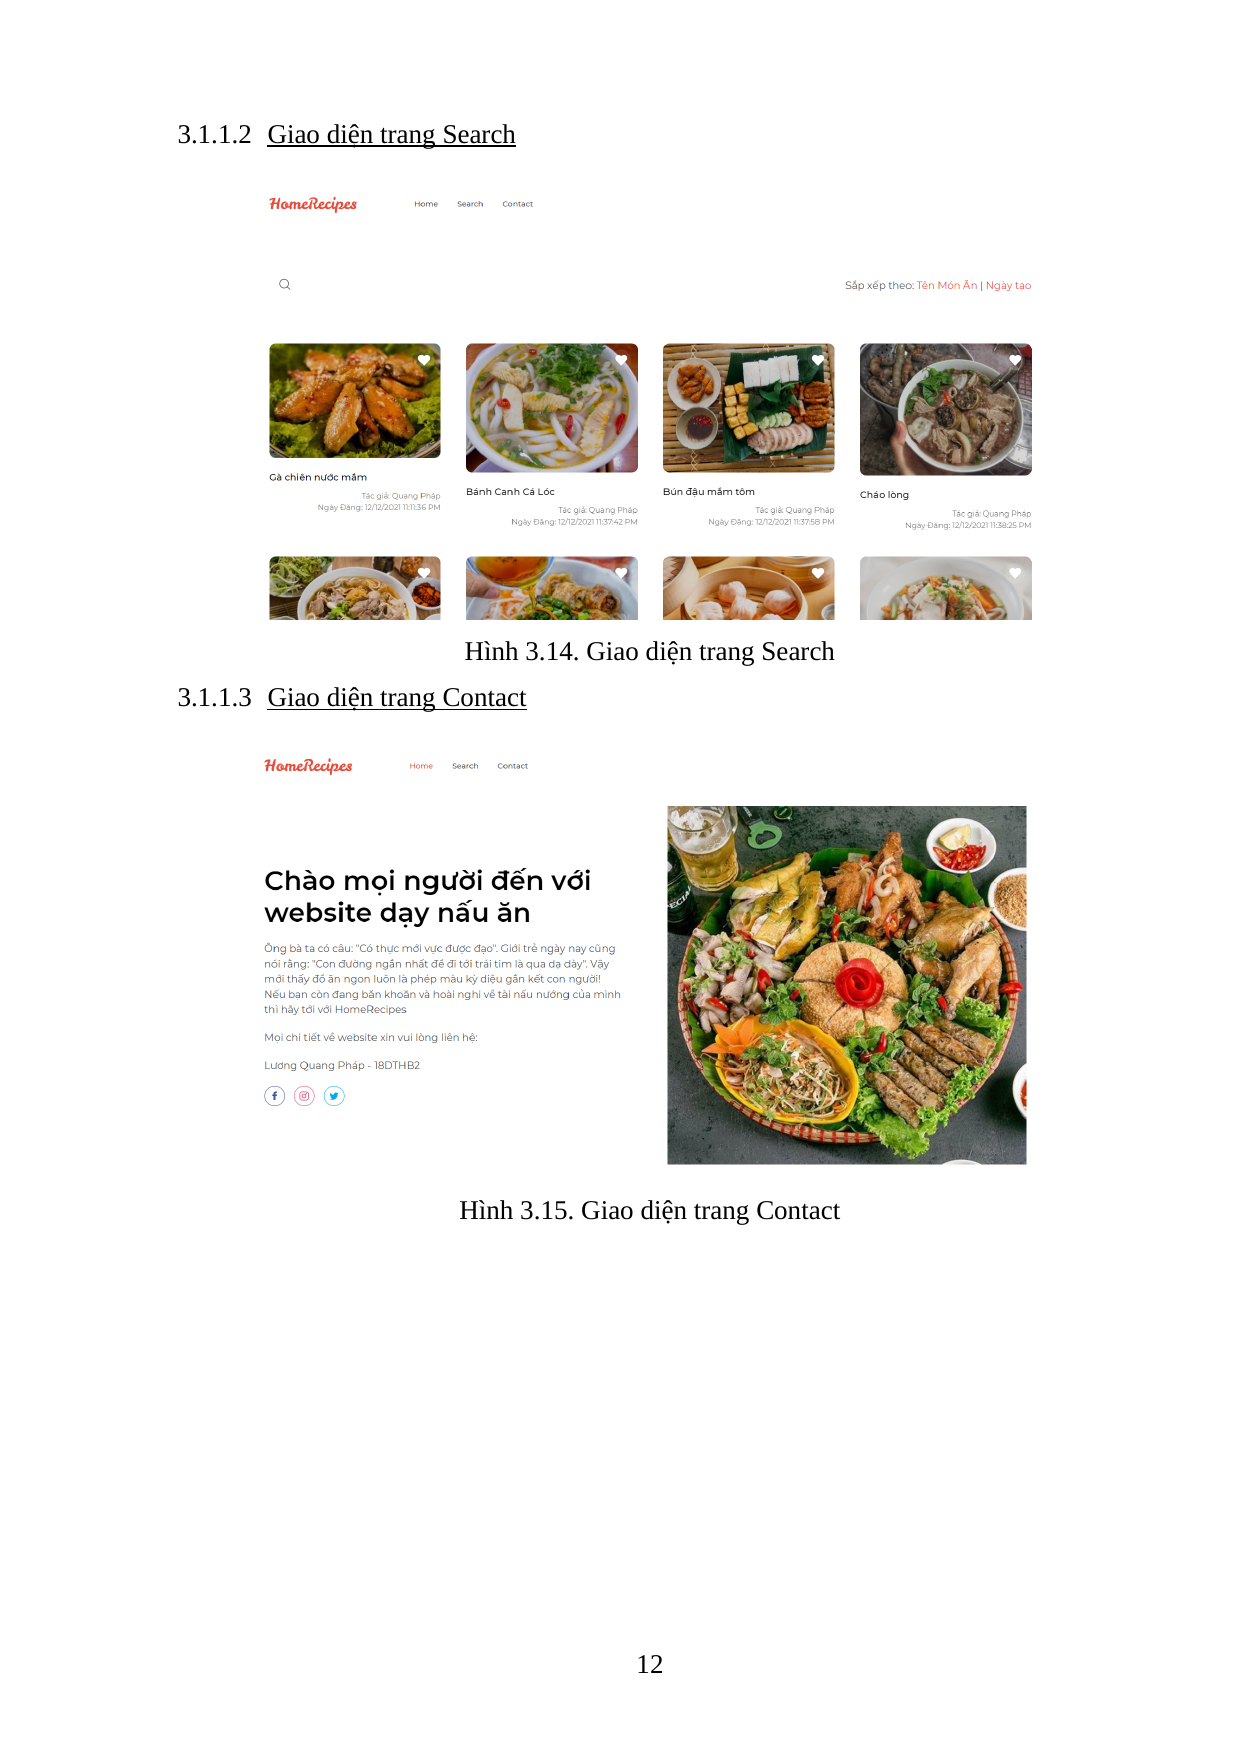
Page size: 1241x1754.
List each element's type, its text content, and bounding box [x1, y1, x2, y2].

picture [177, 164, 1123, 620]
subtitle Giao diện trang Contact [177, 681, 1122, 713]
subtitle Giao diện trang Search [177, 118, 1122, 149]
picture [177, 728, 1123, 1179]
